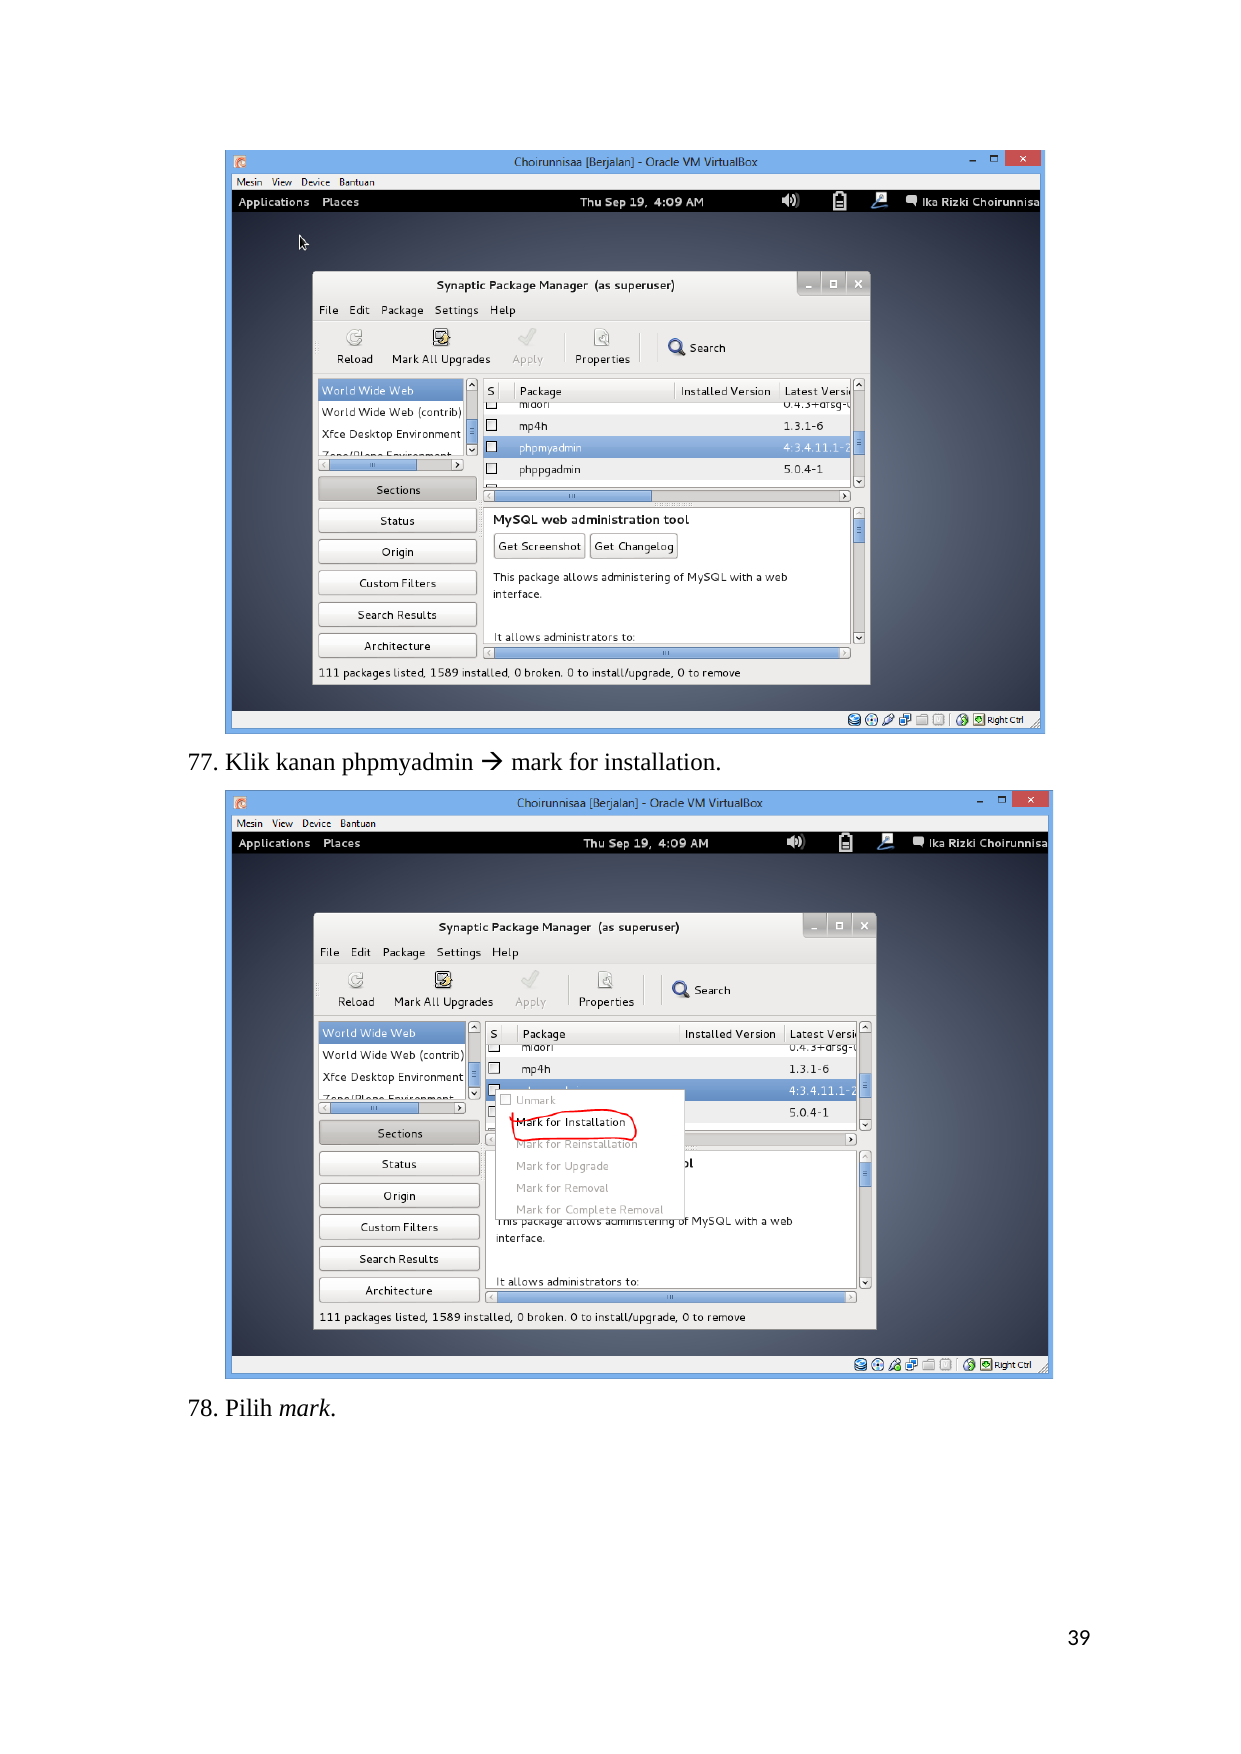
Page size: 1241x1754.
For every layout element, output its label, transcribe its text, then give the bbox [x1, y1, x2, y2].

list Pilih mark. [187, 1393, 1090, 1422]
picture [225, 790, 1054, 1379]
list Klik kanan phpmyadmin mark for installation. [187, 747, 1090, 776]
picture [225, 150, 1046, 734]
